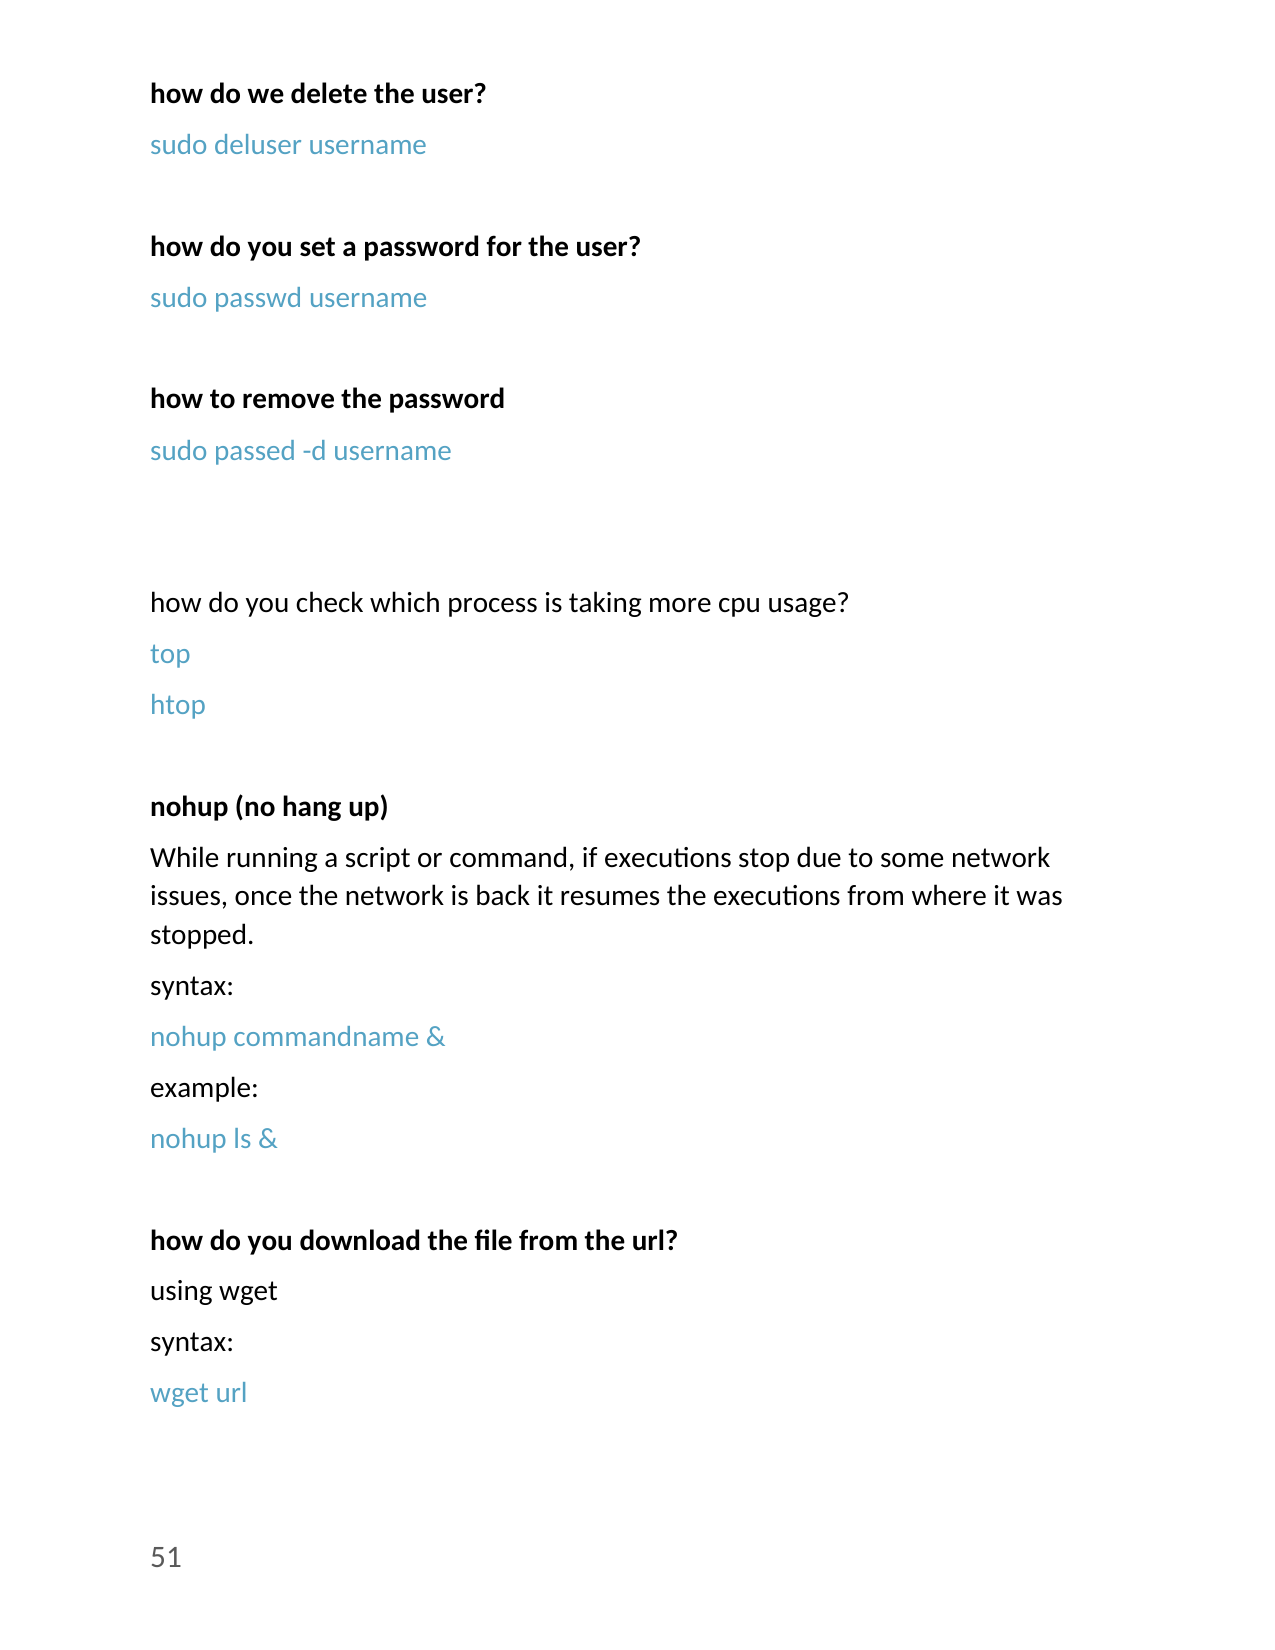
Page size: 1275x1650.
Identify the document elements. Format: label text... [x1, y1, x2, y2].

text sudo deluser username [150, 126, 1125, 162]
text syntax: [150, 1323, 1125, 1359]
text example: [150, 1069, 1125, 1104]
text htop [150, 686, 1125, 722]
text how do you set a password for the user? [150, 228, 1125, 263]
text wget url [150, 1374, 1125, 1410]
text syntax: [150, 967, 1125, 1002]
text how to remove the password [150, 381, 1125, 416]
text nohup ls & [150, 1120, 1125, 1155]
text how do you check which process is taking more cpu usage? [150, 584, 1125, 620]
text top [150, 635, 1125, 671]
text sudo passed -d username [150, 432, 1125, 467]
text how do we delete the user? [150, 75, 1125, 111]
text While running a script or command, if executions stop due to some network issues, once the network is back it resumes the executions from where it was stopped. [150, 839, 1125, 952]
text sudo passwd username [150, 279, 1125, 314]
text nohup commandname & [150, 1018, 1125, 1053]
text how do you download the file from the url? [150, 1222, 1125, 1257]
text nohup (no hang up) [150, 788, 1125, 824]
text using wget [150, 1272, 1125, 1308]
